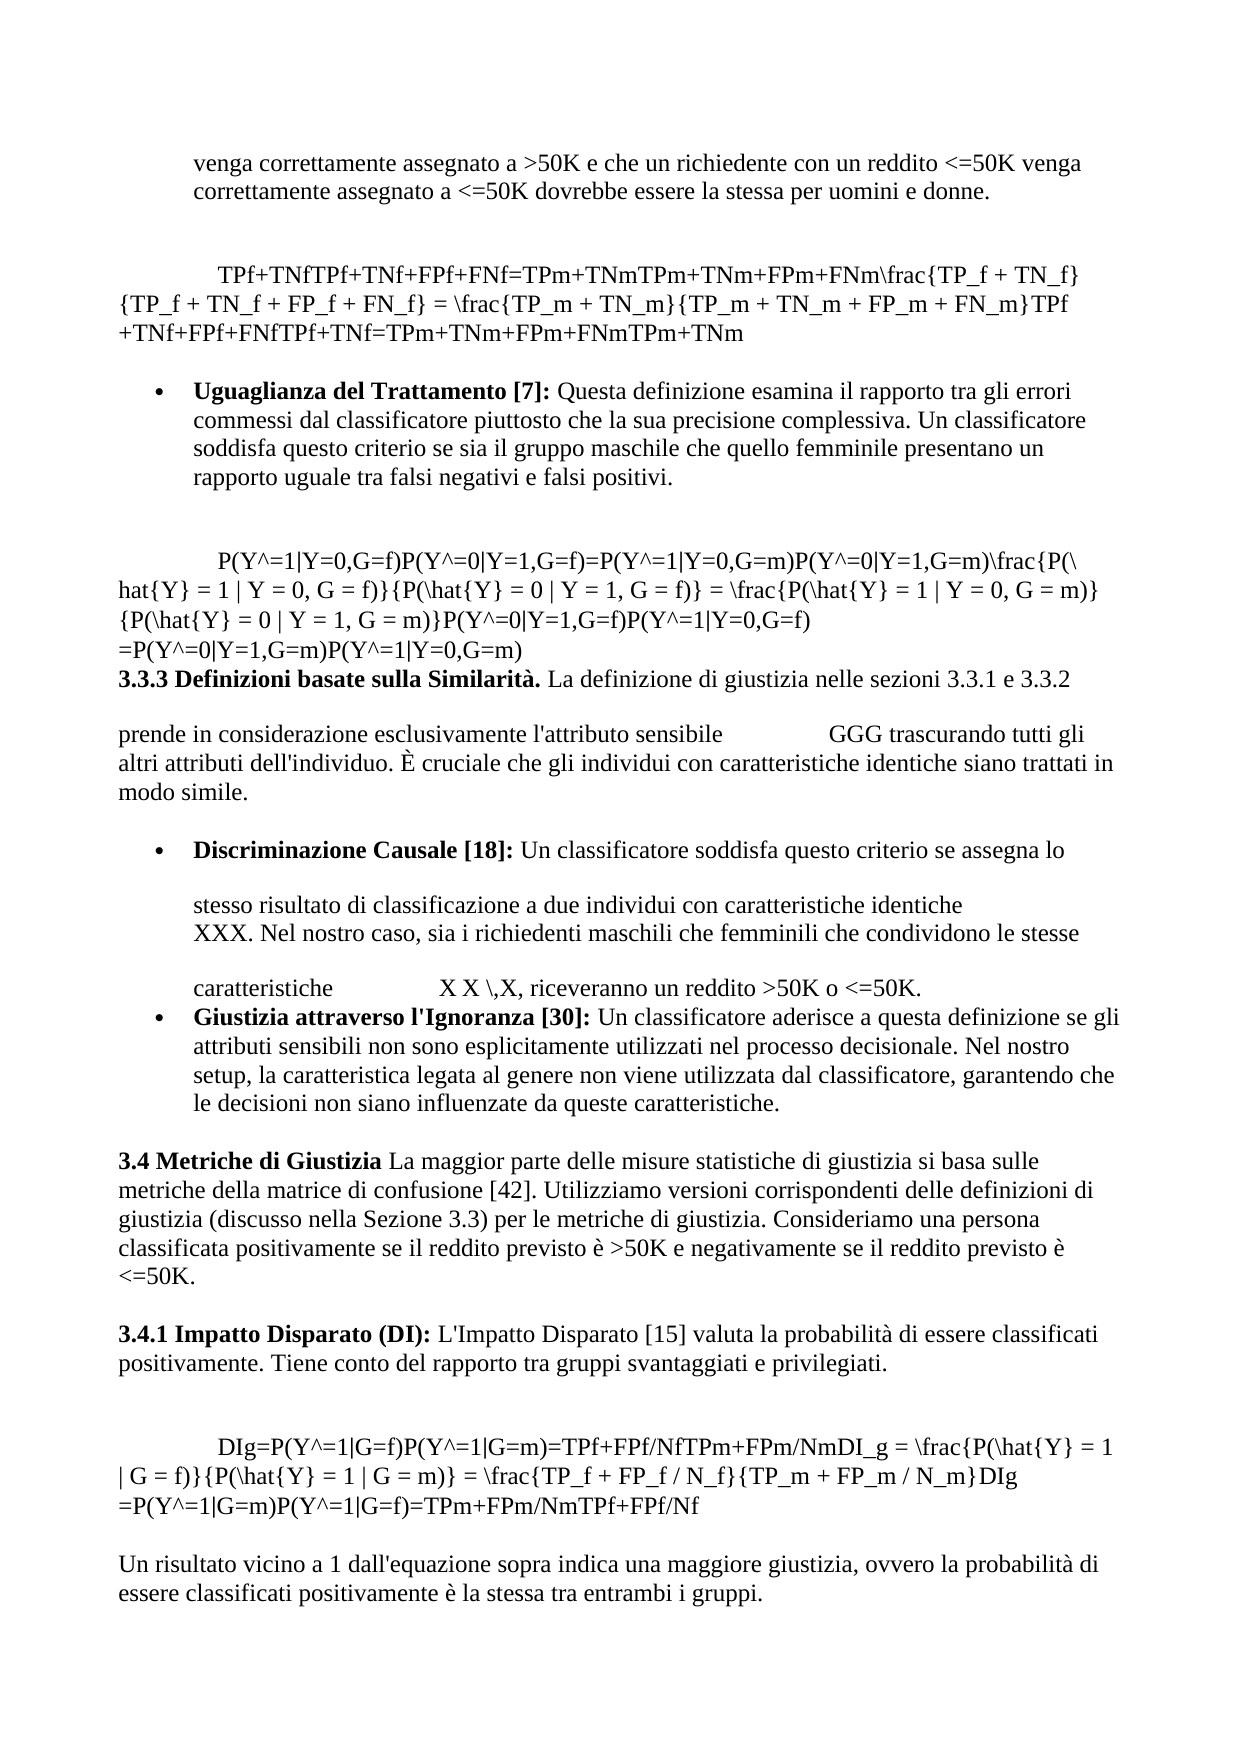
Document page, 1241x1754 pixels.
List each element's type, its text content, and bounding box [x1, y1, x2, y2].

text Un risultato vicino a 1 dall'equazione sopra indica una maggiore giustizia, ovvero la probabilità di essere classificati positivamente è la stessa tra entrambi i gruppi. [118, 1549, 1122, 1607]
list Giustizia attraverso l'Ignoranza [30]: Un classificatore aderisce a questa definizione se gli attributi sensibili non sono esplicitamente utilizzati nel processo decisionale. Nel nostro setup, la caratteristica legata al genere non viene utilizzata dal classificatore, garantendo che le decisioni non siano influenzate da queste caratteristiche. [156, 1002, 1122, 1117]
text TPf+TNfTPf+TNf+FPf+FNf=TPm+TNmTPm+TNm+FPm+FNm\frac{TP_f + TN_f}{TP_f + TN_f + FP_f + FN_f} = \frac{TP_m + TN_m}{TP_m + TN_m + FP_m + FN_m}TPf​+TNf​+FPf​+FNf​TPf​+TNf​​=TPm​+TNm​+FPm​+FNm​TPm​+TNm​​ [118, 234, 1122, 347]
text P(Y^=1∣Y=0,G=f)P(Y^=0∣Y=1,G=f)=P(Y^=1∣Y=0,G=m)P(Y^=0∣Y=1,G=m)\frac{P(\hat{Y} = 1 | Y = 0, G = f)}{P(\hat{Y} = 0 | Y = 1, G = f)} = \frac{P(\hat{Y} = 1 | Y = 0, G = m)}{P(\hat{Y} = 0 | Y = 1, G = m)}P(Y^=0∣Y=1,G=f)P(Y^=1∣Y=0,G=f)​=P(Y^=0∣Y=1,G=m)P(Y^=1∣Y=0,G=m)​ [118, 520, 1122, 664]
list Discriminazione Causale [18]: Un classificatore soddisfa questo criterio se assegna lo stesso risultato di classificazione a due individui con caratteristiche identiche XXX. Nel nostro caso, sia i richiedenti maschili che femminili che condividono le stesse caratteristiche X X \,X, riceveranno un reddito >50K o <=50K. [156, 835, 1122, 1002]
text 3.4.1 Impatto Disparato (DI): L'Impatto Disparato [15] valuta la probabilità di essere classificati positivamente. Tiene conto del rapporto tra gruppi svantaggiati e privilegiati. [118, 1319, 1122, 1377]
text 3.4 Metriche di Giustizia La maggior parte delle misure statistiche di giustizia si basa sulle metriche della matrice di confusione [42]. Utilizziamo versioni corrispondenti delle definizioni di giustizia (discusso nella Sezione 3.3) per le metriche di giustizia. Consideriamo una persona classificata positivamente se il reddito previsto è >50K e negativamente se il reddito previsto è <=50K. [118, 1146, 1122, 1290]
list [156, 148, 1122, 205]
text 3.3.3 Definizioni basate sulla Similarità. La definizione di giustizia nelle sezioni 3.3.1 e 3.3.2 prende in considerazione esclusivamente l'attributo sensibile GGG trascurando tutti gli altri attributi dell'individuo. È cruciale che gli individui con caratteristiche identiche siano trattati in modo simile. [118, 664, 1122, 806]
text DIg=P(Y^=1∣G=f)P(Y^=1∣G=m)=TPf+FPf/NfTPm+FPm/NmDI_g = \frac{P(\hat{Y} = 1 | G = f)}{P(\hat{Y} = 1 | G = m)} = \frac{TP_f + FP_f / N_f}{TP_m + FP_m / N_m}DIg​=P(Y^=1∣G=m)P(Y^=1∣G=f)​=TPm​+FPm​/Nm​TPf​+FPf​/Nf​​ [118, 1406, 1122, 1520]
list Uguaglianza del Trattamento [7]: Questa definizione esamina il rapporto tra gli errori commessi dal classificatore piuttosto che la sua precisione complessiva. Un classificatore soddisfa questo criterio se sia il gruppo maschile che quello femminile presentano un rapporto uguale tra falsi negativi e falsi positivi. [156, 376, 1122, 491]
